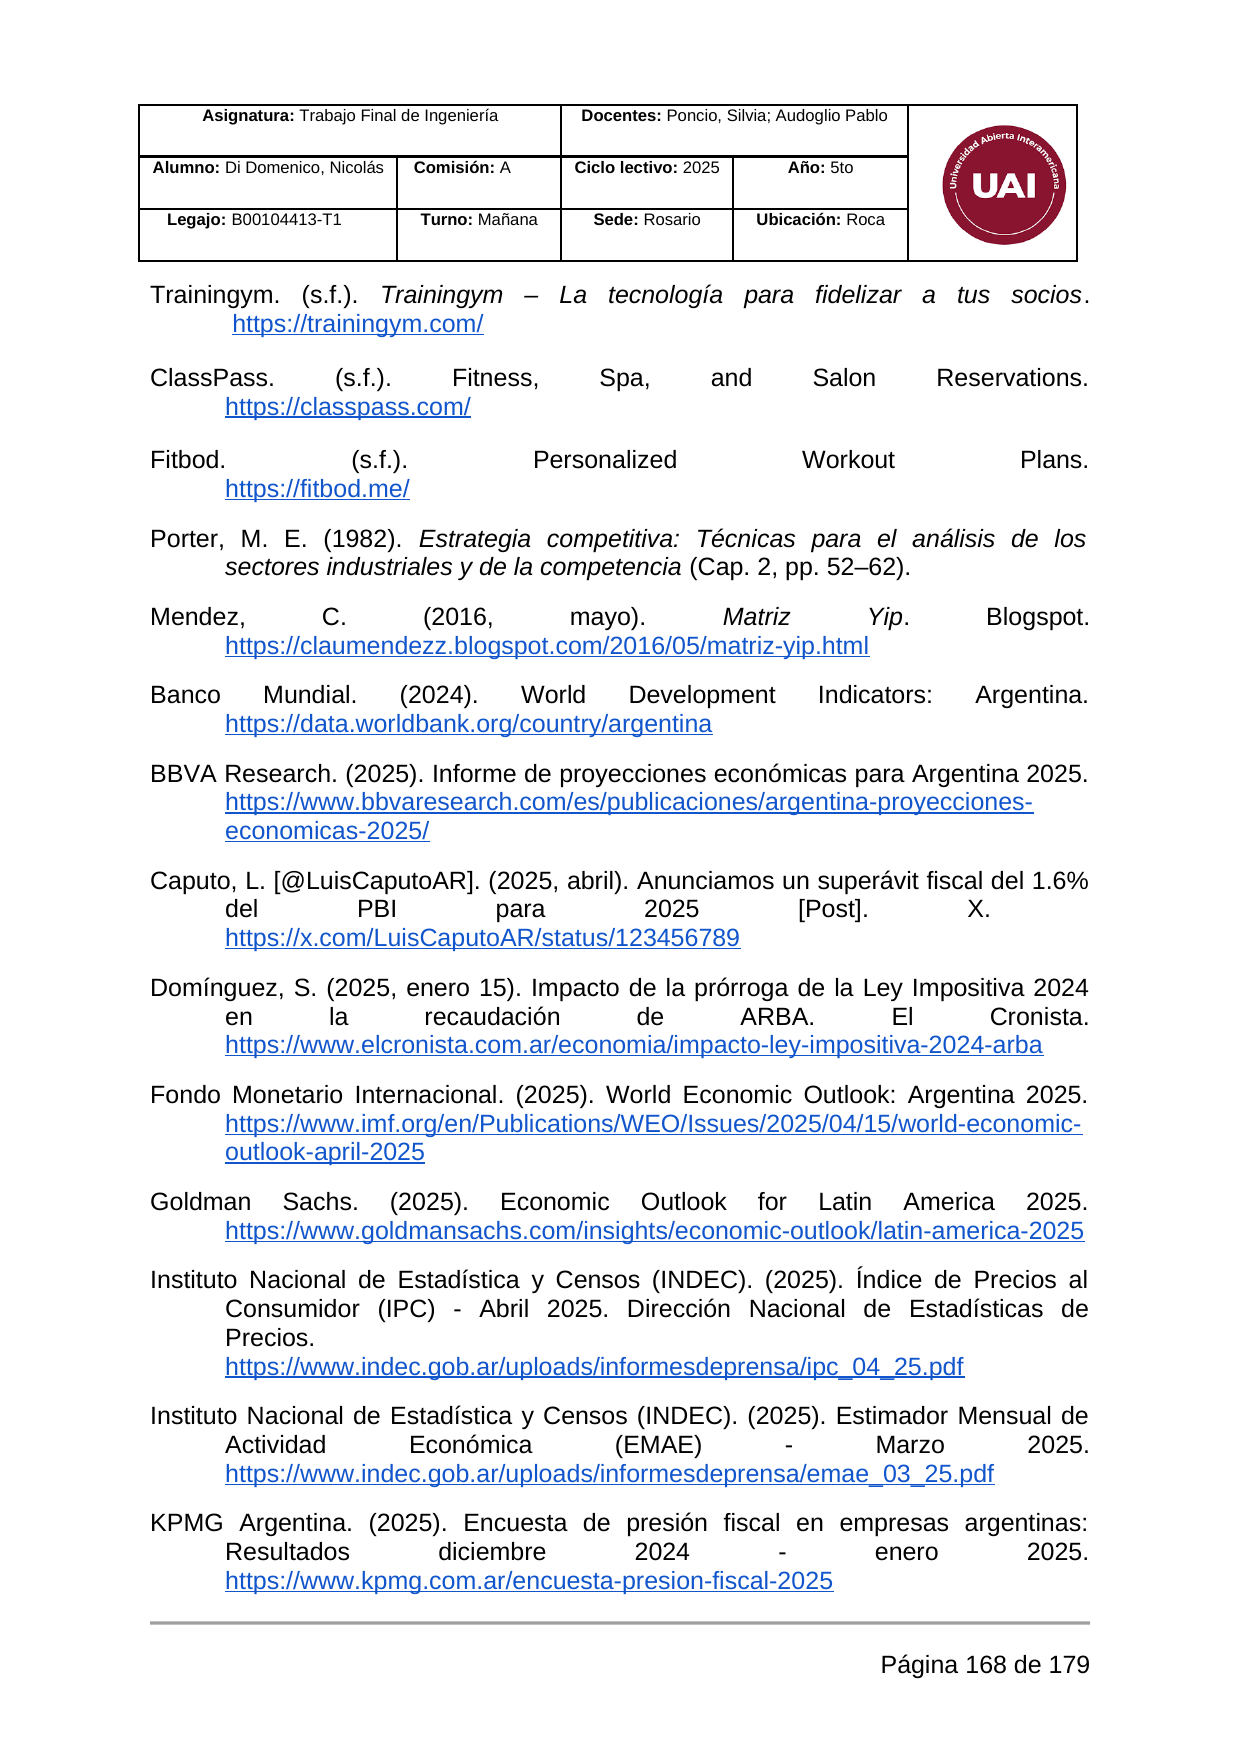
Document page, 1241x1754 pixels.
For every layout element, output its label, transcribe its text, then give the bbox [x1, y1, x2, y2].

text Goldman Sachs. (2025). Economic Outlook for Latin America 2025. https://www.goldmansachs.com/insights/economic-outlook/latin-america-2025 [150, 1187, 1090, 1244]
picture [939, 118, 1068, 150]
text KPMG Argentina. (2025). Encuesta de presión fiscal en empresas argentinas: Resultados diciembre 2024 - enero 2025. https://www.kpmg.com.ar/encuesta-presion-fiscal-2025 [150, 1508, 1090, 1594]
text Fitbod. (s.f.). Personalized Workout Plans. https://fitbod.me/ [150, 445, 1090, 503]
text Instituto Nacional de Estadística y Censos (INDEC). (2025). Índice de Precios al Consumidor (IPC) - Abril 2025. Dirección Nacional de Estadísticas de Precios. https://www.indec.gob.ar/uploads/informesdeprensa/ipc_04_25.pdf [150, 1265, 1090, 1380]
text Banco Mundial. (2024). World Development Indicators: Argentina. https://data.worldbank.org/country/argentina [150, 680, 1090, 738]
text Porter, M. E. (1982). Estrategia competitiva: Técnicas para el análisis de los sectores industriales y de la competencia (Cap. 2, pp. 52–62). [150, 524, 1090, 581]
text Trainingym. (s.f.). Trainingym – La tecnología para fidelizar a tus socios. https://trainingym.com/ [150, 150, 1090, 338]
text Instituto Nacional de Estadística y Censos (INDEC). (2025). Estimador Mensual de Actividad Económica (EMAE) - Marzo 2025. https://www.indec.gob.ar/uploads/informesdeprensa/emae_03_25.pdf [150, 1401, 1090, 1487]
text Caputo, L. [@LuisCaputoAR]. (2025, abril). Anunciamos un superávit fiscal del 1.6% del PBI para 2025 [Post]. X. https://x.com/LuisCaputoAR/status/123456789 [150, 866, 1090, 952]
text Domínguez, S. (2025, enero 15). Impacto de la prórroga de la Ley Impositiva 2024 en la recaudación de ARBA. El Cronista. https://www.elcronista.com.ar/economia/impacto-ley-impositiva-2024-arba [150, 973, 1090, 1059]
text ClassPass. (s.f.). Fitness, Spa, and Salon Reservations. https://classpass.com/ [150, 363, 1090, 420]
text Fondo Monetario Internacional. (2025). World Economic Outlook: Argentina 2025. https://www.imf.org/en/Publications/WEO/Issues/2025/04/15/world-economic-outlook-april-2025 [150, 1080, 1090, 1166]
text BBVA Research. (2025). Informe de proyecciones económicas para Argentina 2025. https://www.bbvaresearch.com/es/publicaciones/argentina-proyecciones-economicas-2025/ [150, 759, 1090, 845]
text Mendez, C. (2016, mayo). Matriz Yip. Blogspot. https://claumendezz.blogspot.com/2016/05/matriz-yip.html [150, 602, 1090, 659]
